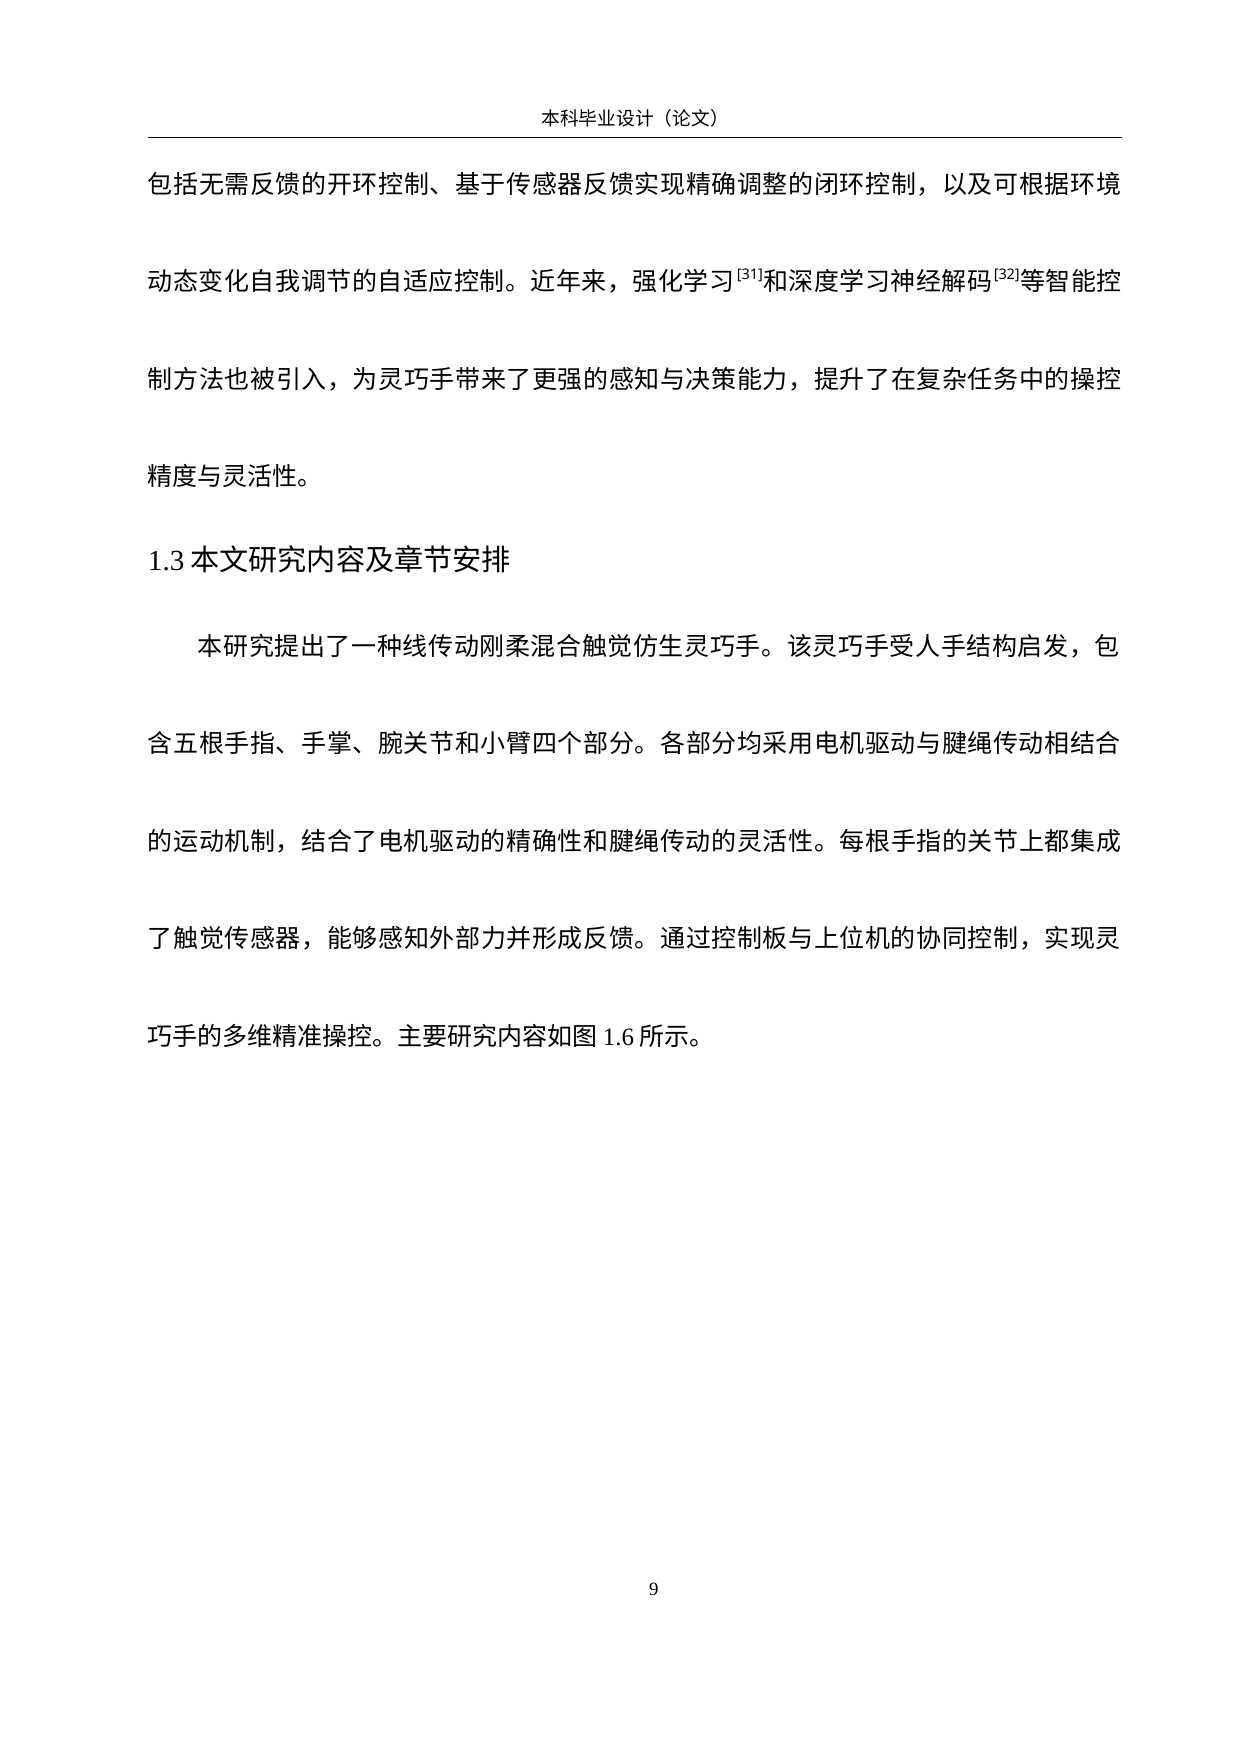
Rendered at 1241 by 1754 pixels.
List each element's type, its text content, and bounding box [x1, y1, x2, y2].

text 本研究提出了一种线传动刚柔混合触觉仿生灵巧手。该灵巧手受人手结构启发，包含五根手指、手掌、腕关节和小臂四个部分。各部分均采用电机驱动与腱绳传动相结合的运动机制，结合了电机驱动的精确性和腱绳传动的灵活性。每根手指的关节上都集成了触觉传感器，能够感知外部力并形成反馈。通过控制板与上位机的协同控制，实现灵巧手的多维精准操控。主要研究内容如图1.6所示。 [148, 612, 1122, 1067]
subtitle 1.3本文研究内容及章节安排 [148, 525, 1122, 590]
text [148, 150, 1122, 507]
